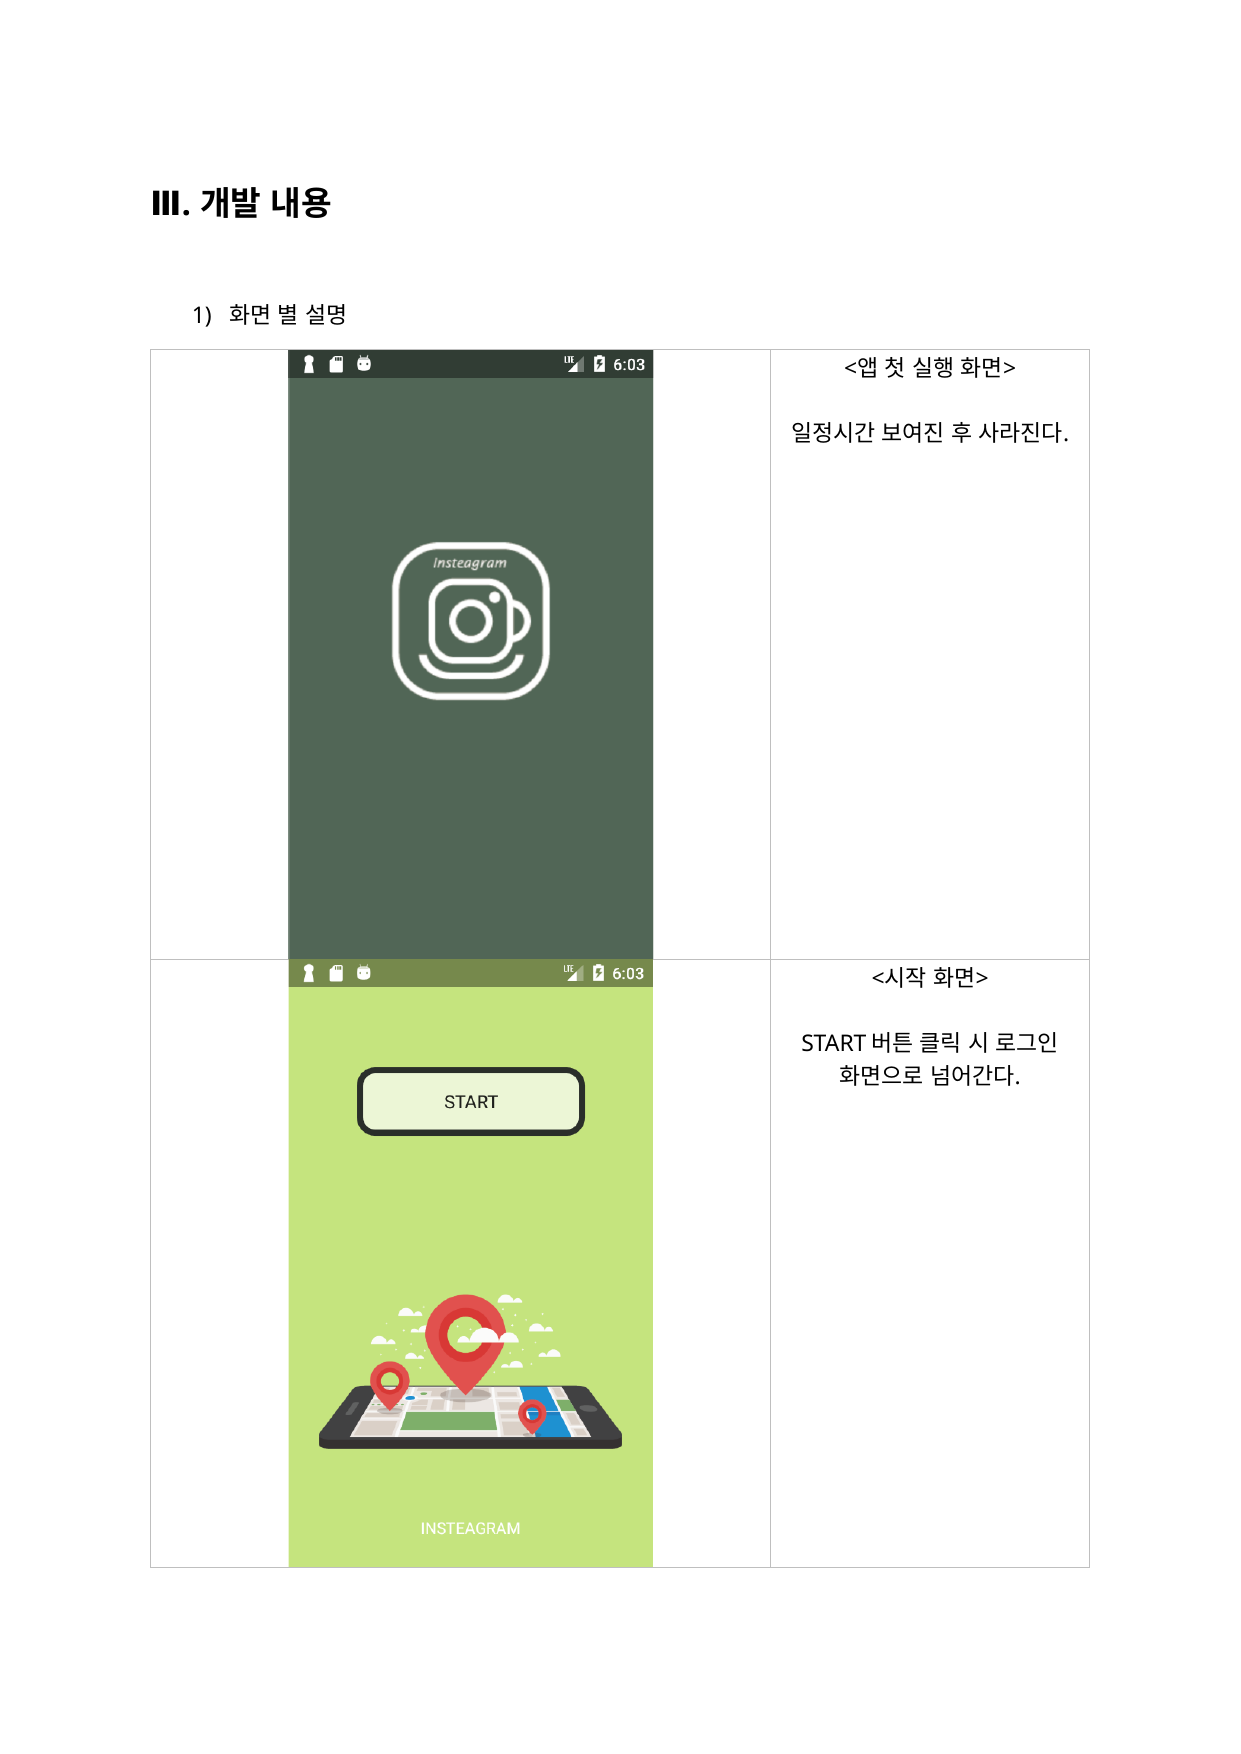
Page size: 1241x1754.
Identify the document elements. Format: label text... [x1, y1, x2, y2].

table_header <앱 첫 실행 화면> 일정시간 보여진 후 사라진다. [771, 350, 1089, 959]
table_header [654, 350, 770, 959]
table_cell [653, 960, 770, 1567]
table_cell [151, 960, 288, 1567]
picture [288, 350, 654, 1567]
table_header [151, 350, 288, 959]
table_cell <시작 화면> START버튼 클릭 시 로그인 화면으로 넘어간다. [771, 960, 1089, 1567]
text Ⅲ. 개발 내용 [150, 177, 1090, 226]
list 화면 별 설명 [192, 297, 1090, 330]
